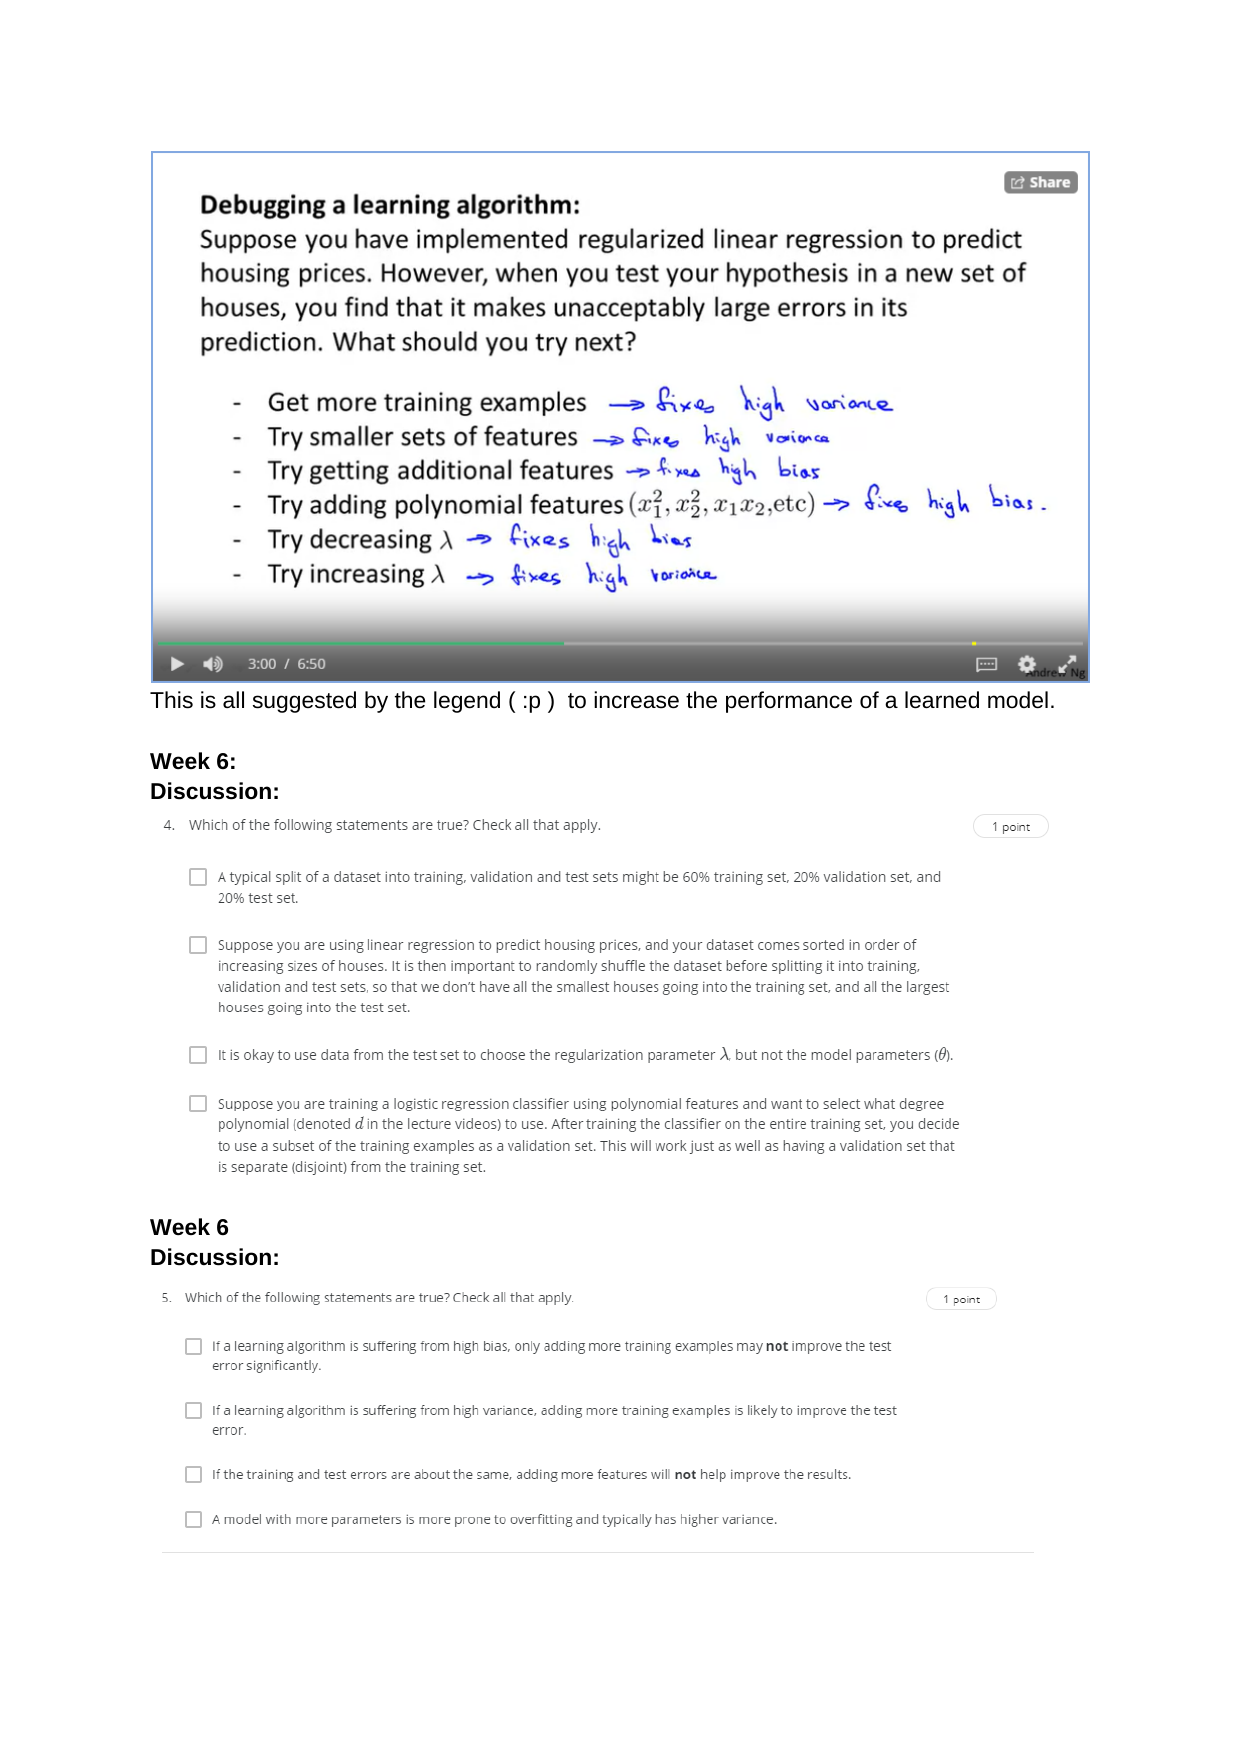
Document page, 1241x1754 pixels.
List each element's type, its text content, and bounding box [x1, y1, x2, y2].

text Discussion: [150, 778, 1090, 804]
picture [150, 808, 1091, 1211]
text Week 6: [150, 748, 1090, 774]
text This is all suggested by the legend ( :p ) to increase the performance of a learned model. [150, 687, 1090, 713]
picture [150, 1274, 1091, 1558]
picture [150, 150, 1091, 684]
text Discussion: [150, 1244, 1090, 1271]
text Week 6 [150, 1214, 1090, 1240]
